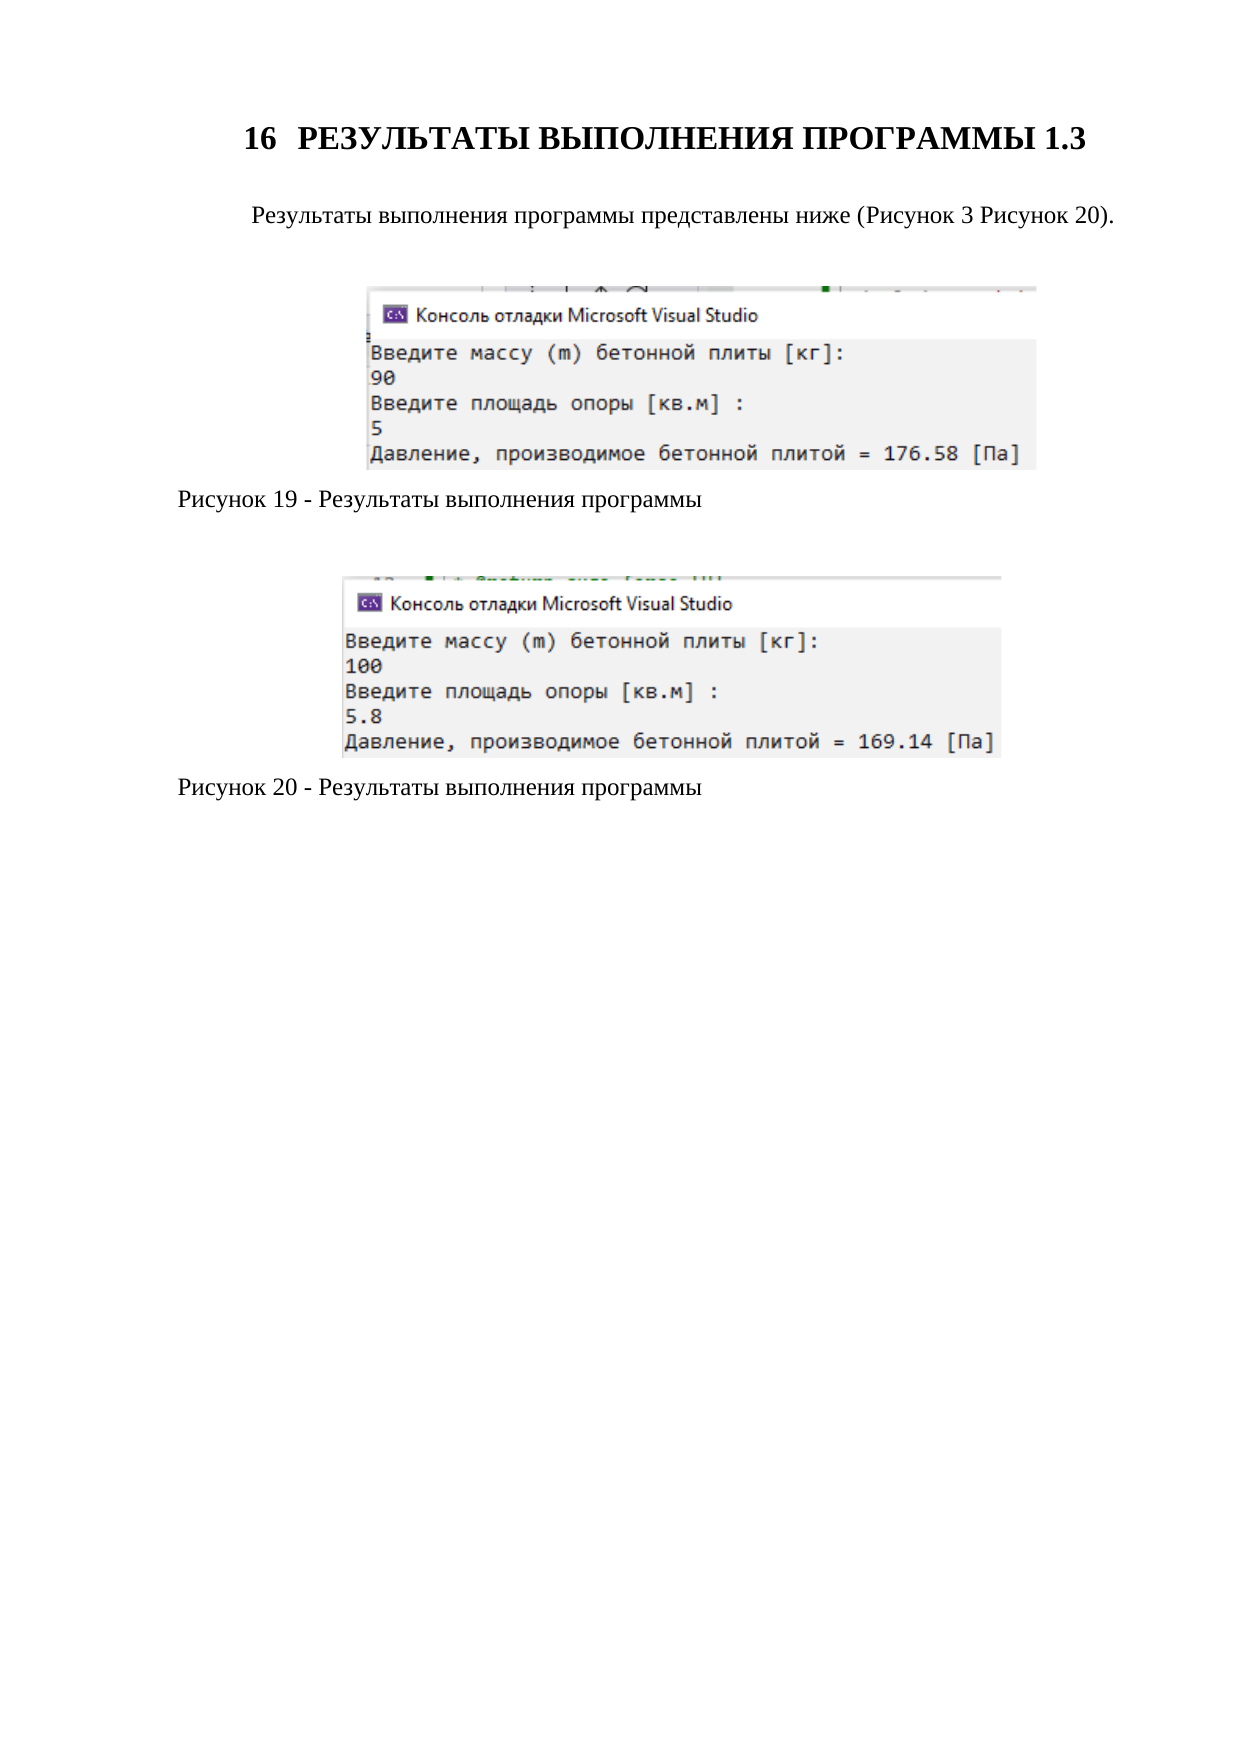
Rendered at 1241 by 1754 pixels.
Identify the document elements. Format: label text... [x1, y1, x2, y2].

text Результаты выполнения программы 1.3 [177, 118, 1152, 156]
text Результаты выполнения программы представлены ниже (Рисунок 19, Рисунок 20). [177, 201, 1152, 229]
text Рисунок 19 - Результаты выполнения программы [177, 484, 1152, 513]
picture [342, 576, 1002, 758]
text Рисунок 20 - Результаты выполнения программы [177, 772, 1152, 801]
picture [366, 286, 1037, 470]
